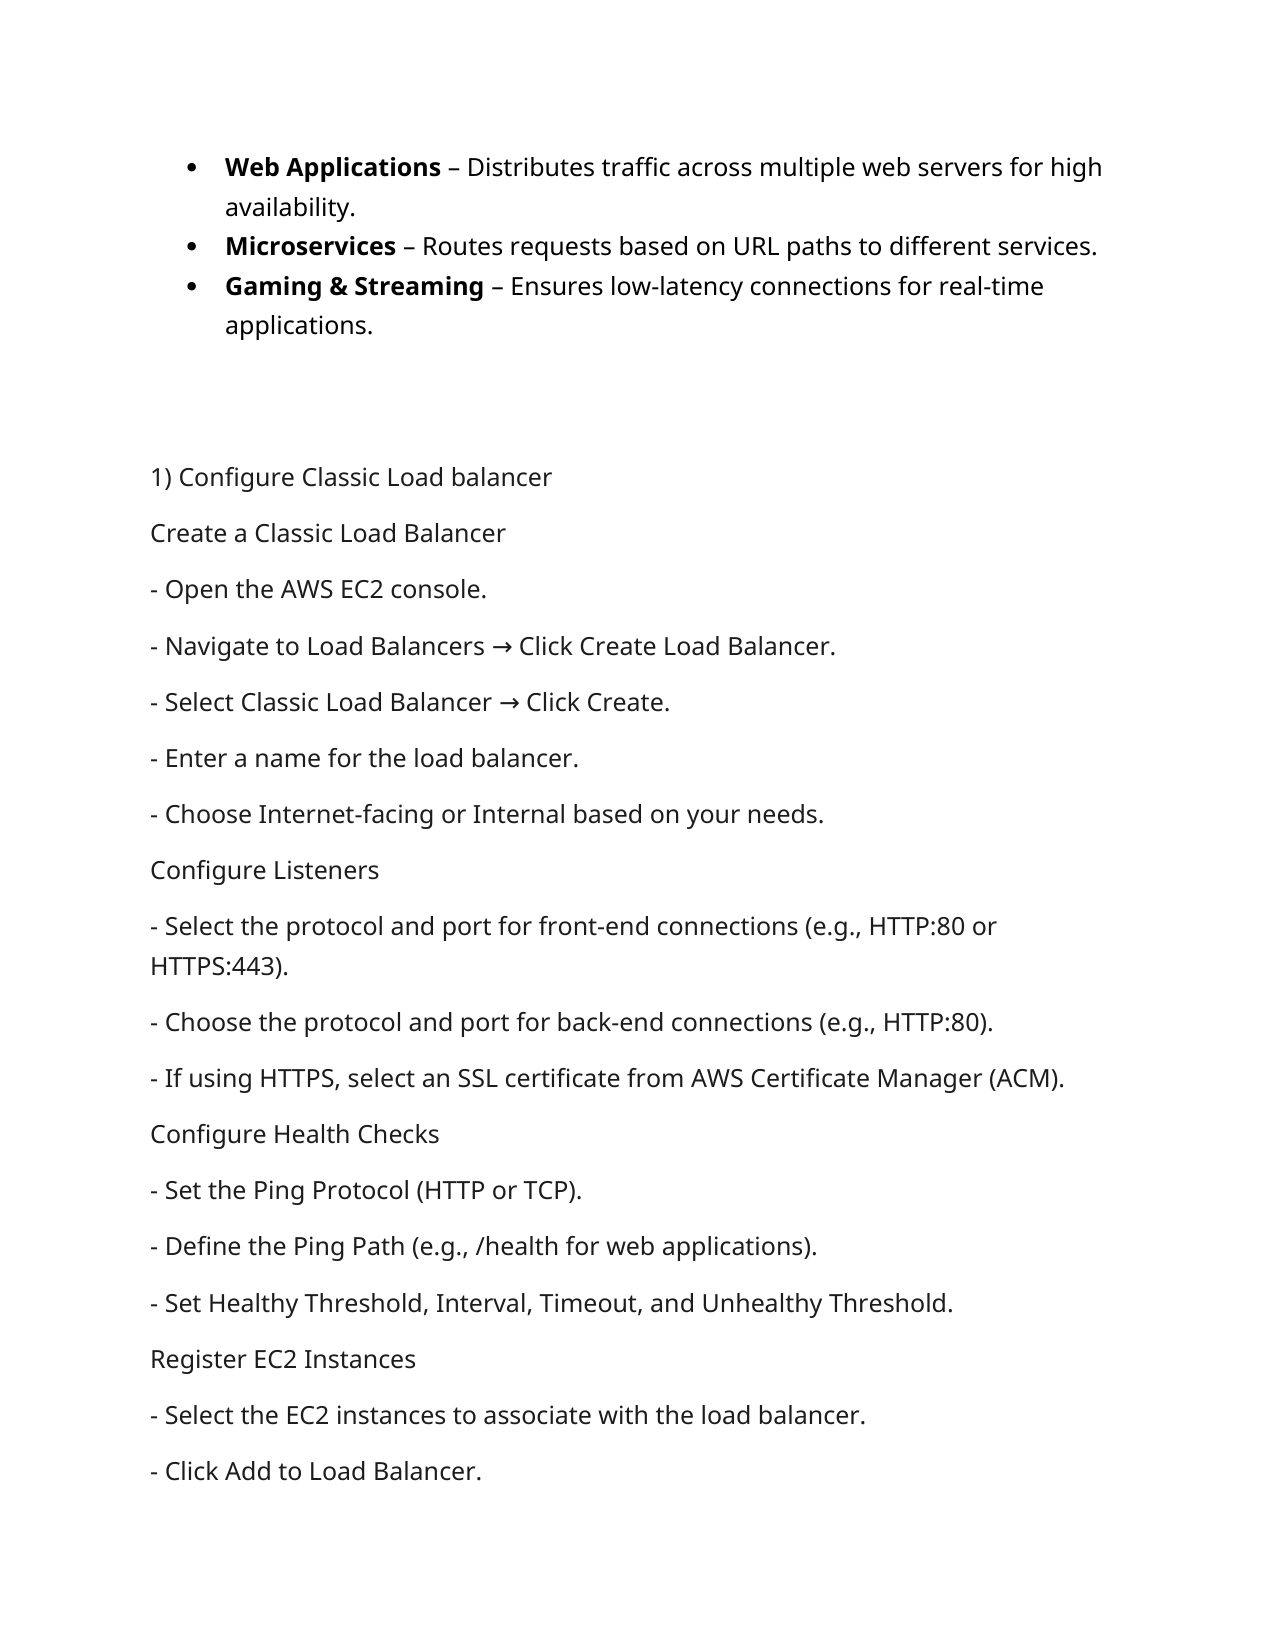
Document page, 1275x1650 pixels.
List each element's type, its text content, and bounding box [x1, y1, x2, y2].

text - If using HTTPS, select an SSL certificate from AWS Certificate Manager (ACM). [150, 1061, 1125, 1095]
list Microservices – Routes requests based on URL paths to different services. [187, 229, 1125, 263]
list Gaming & Streaming – Ensures low-latency connections for real-time applications. [187, 268, 1125, 342]
text - Select Classic Load Balancer → Click Create. [150, 684, 1125, 718]
text - Define the Ping Path (e.g., /health for web applications). [150, 1229, 1125, 1263]
text - Click Add to Load Balancer. [150, 1454, 1125, 1488]
text - Choose Internet-facing or Internal based on your needs. [150, 797, 1125, 831]
text - Enter a name for the load balancer. [150, 740, 1125, 774]
text - Choose the protocol and port for back-end connections (e.g., HTTP:80). [150, 1004, 1125, 1038]
text - Set Healthy Threshold, Interval, Timeout, and Unhealthy Threshold. [150, 1285, 1125, 1319]
text - Set the Ping Protocol (HTTP or TCP). [150, 1173, 1125, 1207]
text Configure Health Checks [150, 1117, 1125, 1151]
text - Select the protocol and port for front-end connections (e.g., HTTP:80 or HTTPS:443). [150, 909, 1125, 982]
text - Select the EC2 instances to associate with the load balancer. [150, 1397, 1125, 1432]
list Web Applications – Distributes traffic across multiple web servers for high availability. [187, 150, 1125, 223]
text - Open the AWS EC2 console. [150, 572, 1125, 606]
text Create a Classic Load Balancer [150, 516, 1125, 550]
text Configure Listeners [150, 853, 1125, 887]
text Register EC2 Instances [150, 1341, 1125, 1375]
text 1) Configure Classic Load balancer [150, 460, 1125, 494]
text - Navigate to Load Balancers → Click Create Load Balancer. [150, 628, 1125, 662]
